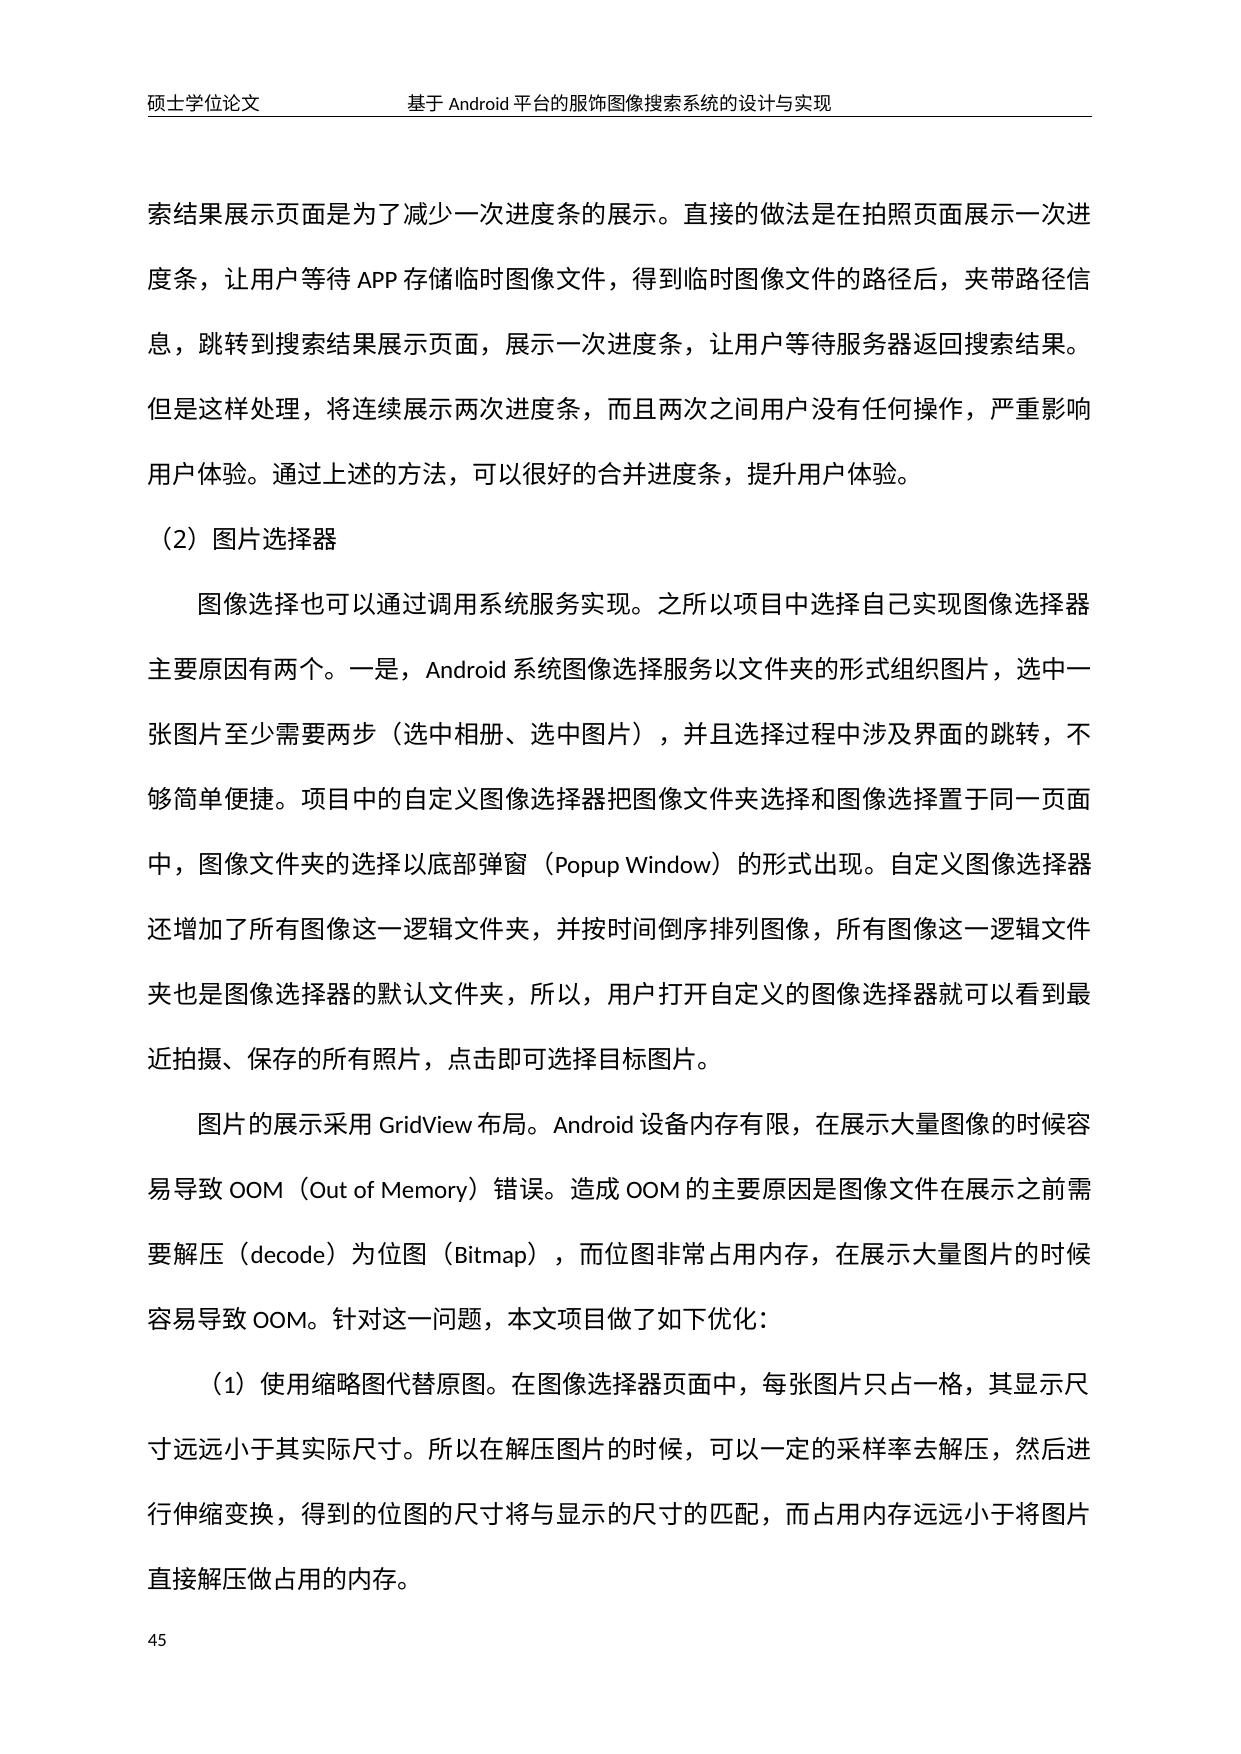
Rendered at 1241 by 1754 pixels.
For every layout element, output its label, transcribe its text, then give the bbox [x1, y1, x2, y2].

list 图像选择也可以通过调用系统服务实现。之所以项目中选择自己实现图像选择器主要原因有两个。一是，Android系统图像选择服务以文件夹的形式组织图片，选中一张图片至少需要两步（选中相册、选中图片），并且选择过程中涉及界面的跳转，不够简单便捷。项目中的自定义图像选择器把图像文件夹选择和图像选择置于同一页面中，图像文件夹的选择以底部弹窗（Popup Window）的形式出现。自定义图像选择器还增加了所有图像这一逻辑文件夹，并按时间倒序排列图像，所有图像这一逻辑文件夹也是图像选择器的默认文件夹，所以，用户打开自定义的图像选择器就可以看到最近拍摄、保存的所有照片，点击即可选择目标图片。 [148, 570, 1092, 1090]
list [148, 180, 1092, 505]
text （1）使用缩略图代替原图。在图像选择器页面中，每张图片只占一格，其显示尺寸远远小于其实际尺寸。所以在解压图片的时候，可以一定的采样率去解压，然后进行伸缩变换，得到的位图的尺寸将与显示的尺寸的匹配，而占用内存远远小于将图片直接解压做占用的内存。 [148, 1350, 1092, 1610]
list 图片的展示采用GridView布局。Android设备内存有限，在展示大量图像的时候容易导致OOM（Out of Memory）错误。造成OOM的主要原因是图像文件在展示之前需要解压（decode）为位图（Bitmap），而位图非常占用内存，在展示大量图片的时候容易导致OOM。针对这一问题，本文项目做了如下优化： [148, 1090, 1092, 1350]
subtitle （2）图片选择器 [148, 505, 1092, 570]
